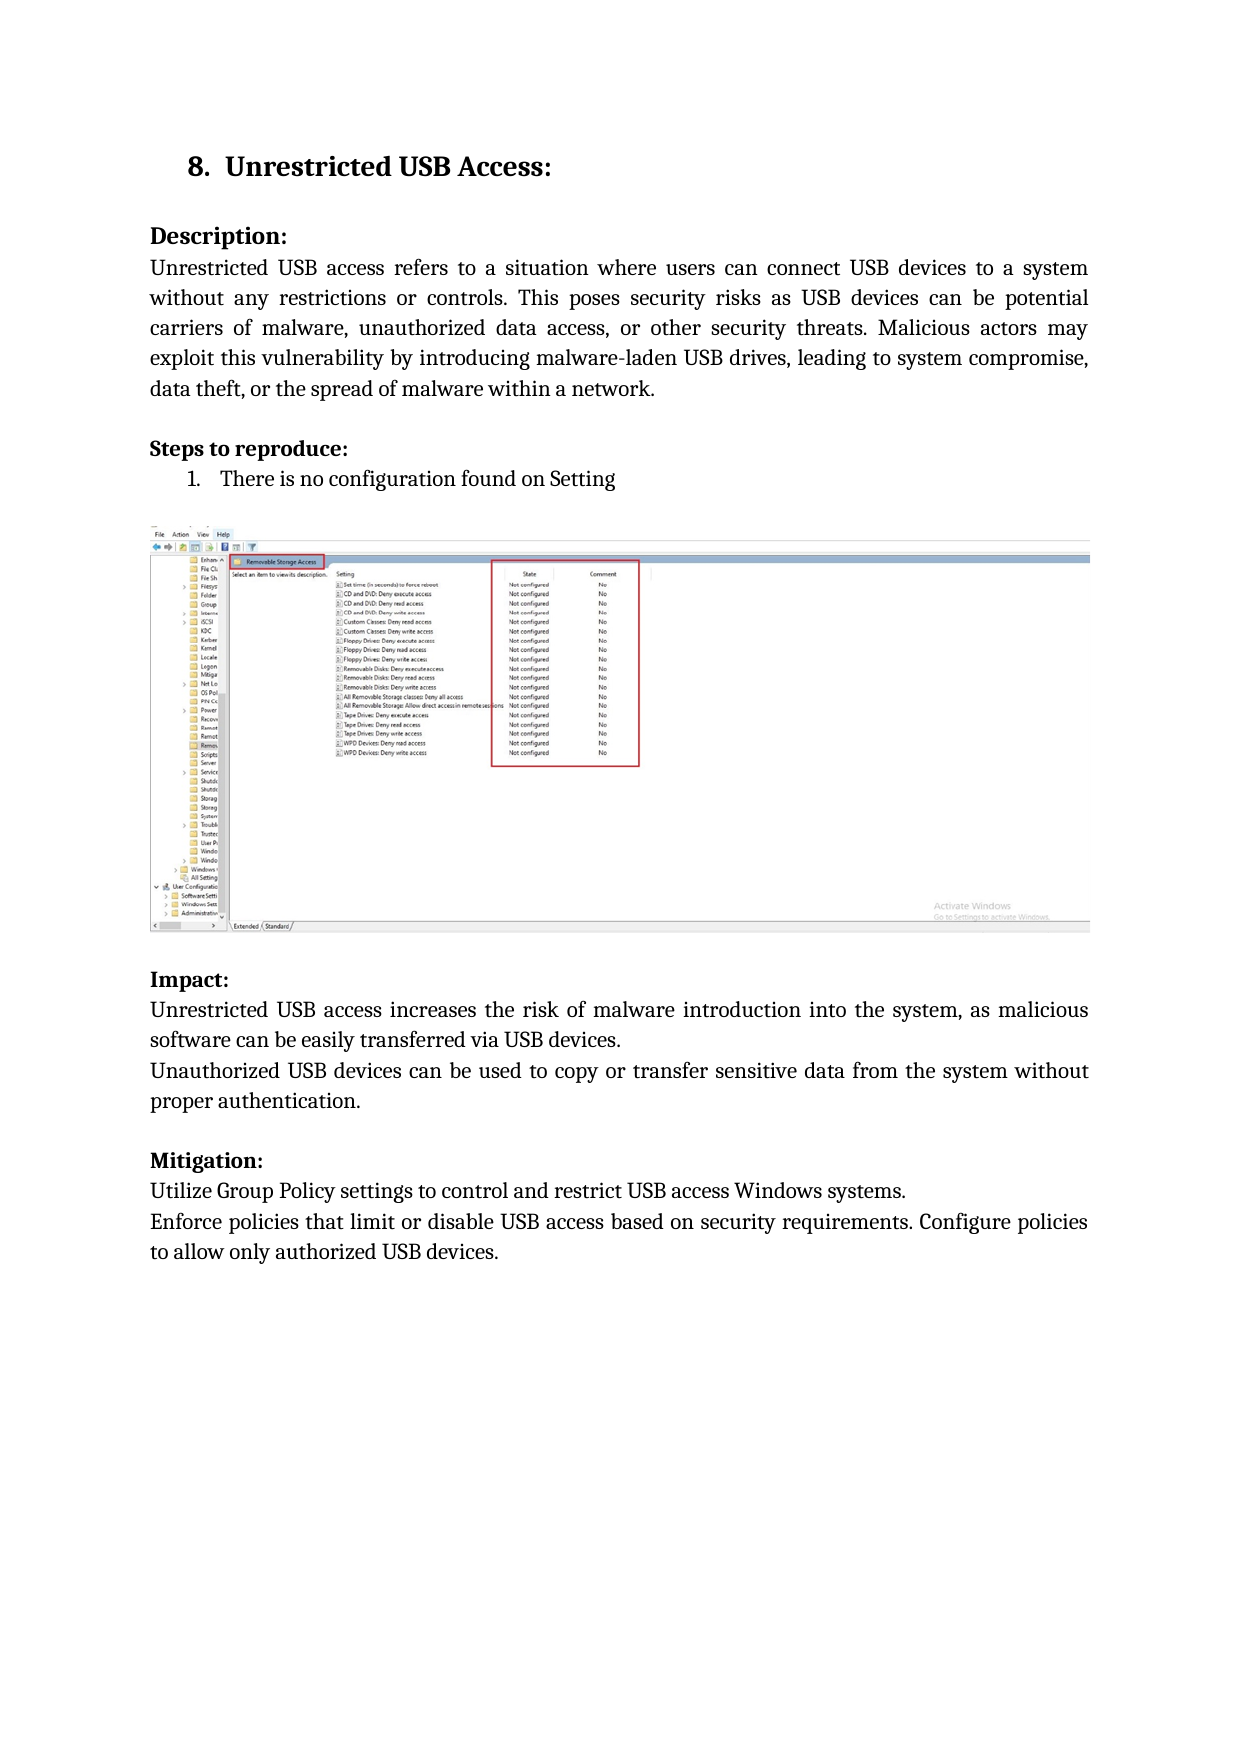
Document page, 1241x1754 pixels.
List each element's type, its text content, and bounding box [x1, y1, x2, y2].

text Unauthorized USB devices can be used to copy or transfer sensitive data from the system without proper authentication. [150, 1057, 1090, 1114]
text Unrestricted USB access refers to a situation where users can connect USB devices to a system without any restrictions or controls. This poses security risks as USB devices can be potential carriers of malware, unauthorized data access, or other security threats. Malicious actors may exploit this vulnerability by introducing malware-laden USB drives, leading to system compromise, data theft, or the spread of malware within a network. [150, 254, 1090, 402]
picture [150, 526, 1091, 933]
text 1. There is no configuration found on Setting [187, 466, 1090, 492]
text Description: [150, 222, 1090, 250]
subtitle Unrestricted USB Access: [187, 150, 1090, 183]
text Unrestricted USB access increases the risk of malware introduction into the system, as malicious software can be easily transferred via USB devices. [150, 997, 1090, 1053]
text Steps to reproduce: [150, 436, 1090, 462]
text Impact: [150, 967, 1090, 993]
text Utilize Group Policy settings to control and restrict USB access Windows systems. [150, 1178, 1090, 1204]
text Enforce policies that limit or disable USB access based on security requirements. Configure policies to allow only authorized USB devices. [150, 1208, 1090, 1265]
text Mitigation: [150, 1148, 1090, 1174]
